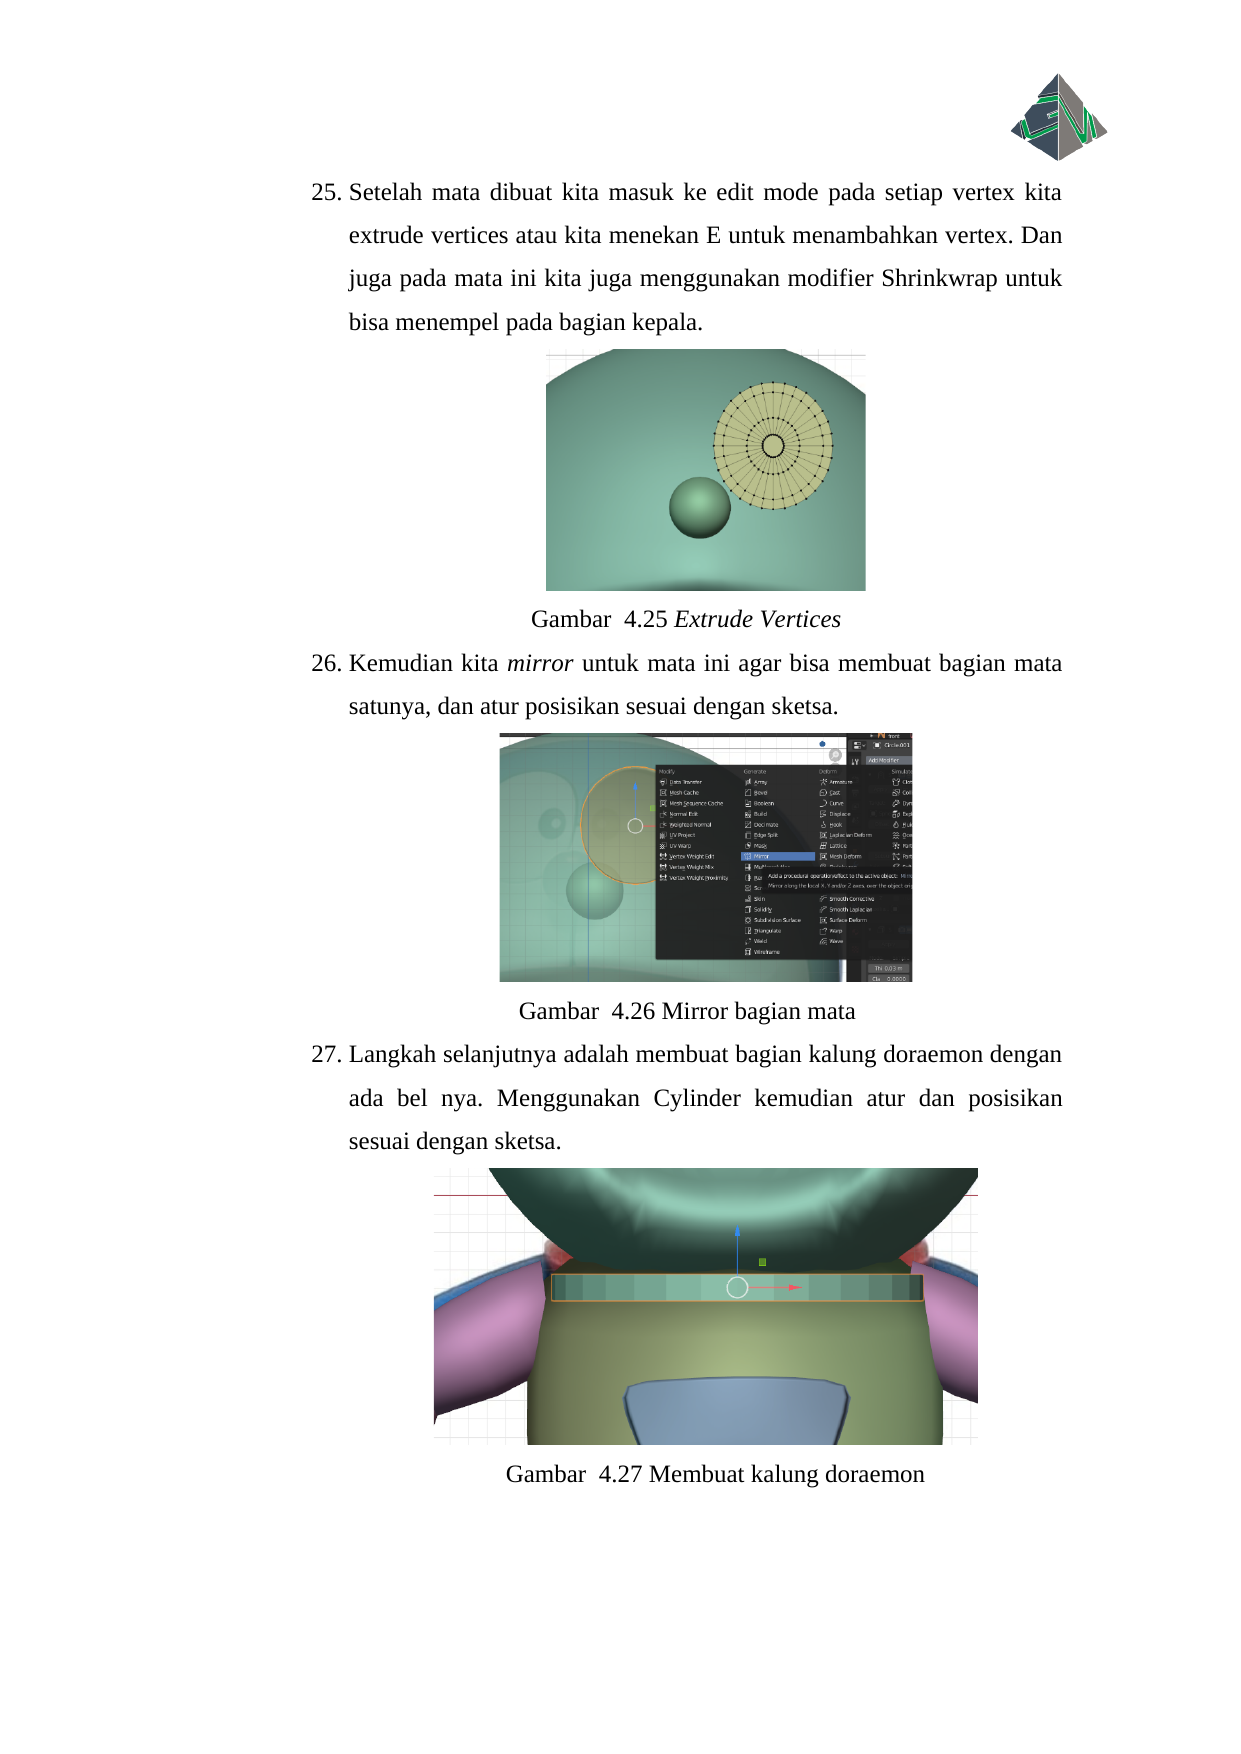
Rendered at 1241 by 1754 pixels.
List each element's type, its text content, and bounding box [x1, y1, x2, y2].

picture [499, 733, 913, 982]
picture [433, 1168, 978, 1445]
list Kemudian kita mirror untuk mata ini agar bisa membuat bagian mata satunya, dan atur posisikan sesuai dengan sketsa. [311, 648, 1063, 719]
subtitle 4.26 Mirror bagian mata [311, 996, 1063, 1025]
picture [546, 349, 866, 591]
list Langkah selanjutnya adalah membuat bagian kalung doraemon dengan ada bel nya. Menggunakan Cylinder kemudian atur dan posisikan sesuai dengan sketsa. [311, 1039, 1063, 1154]
subtitle 4.25 Extrude Vertices [311, 604, 1063, 633]
picture [1010, 73, 1108, 161]
subtitle 4.27 Membuat kalung doraemon [367, 1459, 1063, 1488]
list Setelah mata dibuat kita masuk ke edit mode pada setiap vertex kita extrude vertices atau kita menekan E untuk menambahkan vertex. Dan juga pada mata ini kita juga menggunakan modifier Shrinkwrap untuk bisa menempel pada bagian kepala. [311, 177, 1063, 335]
